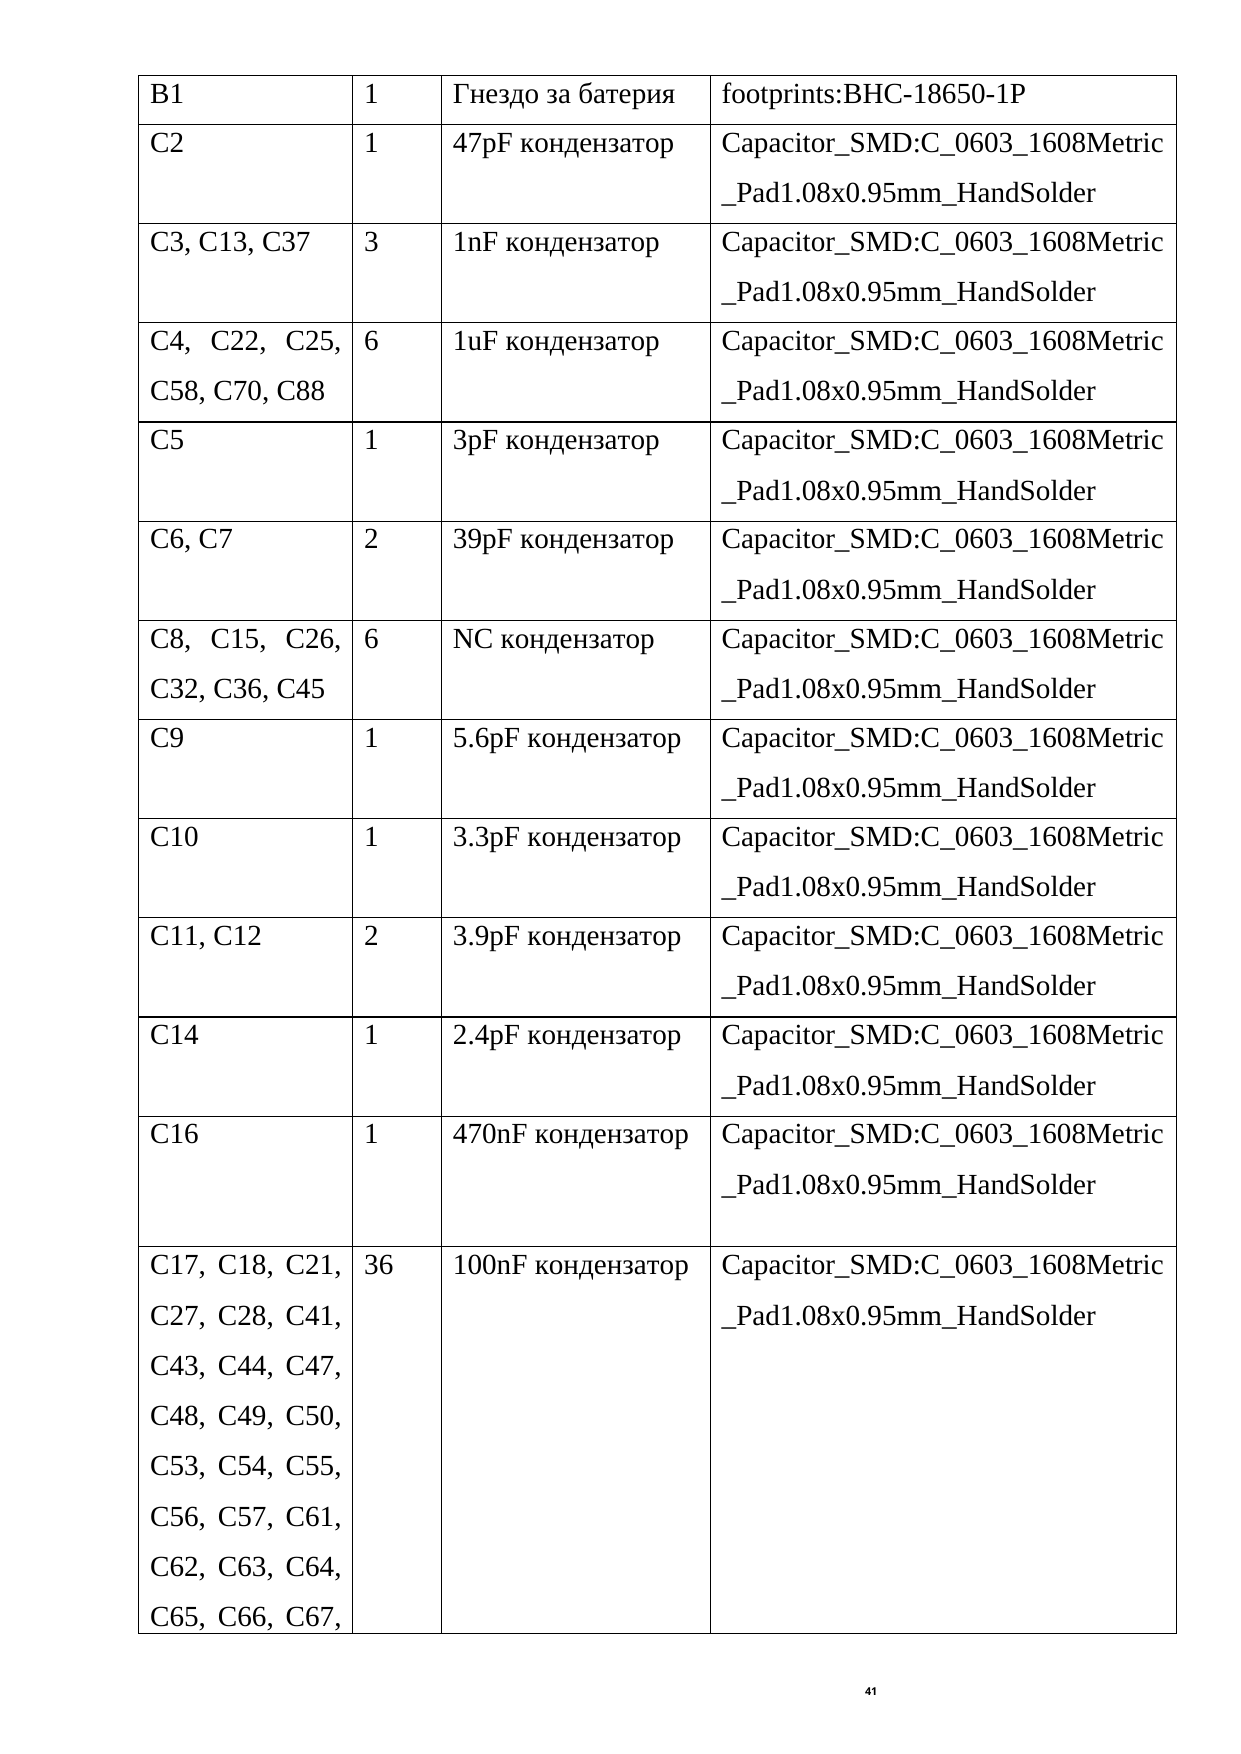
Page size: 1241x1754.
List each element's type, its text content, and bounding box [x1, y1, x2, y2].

table_cell 470nF кондензатор [442, 1117, 710, 1246]
table_cell 3.3pF кондензатор [442, 819, 710, 917]
table_cell 1 [353, 76, 441, 124]
table_cell Capacitor_SMD:C_0603_1608Metric_Pad1.08x0.95mm_HandSolder [711, 224, 1176, 322]
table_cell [711, 1247, 1176, 1633]
table_cell 2 [353, 918, 441, 1016]
table_cell 1 [353, 720, 441, 818]
table_cell 2.4pF кондензатор [442, 1018, 710, 1116]
table_cell Capacitor_SMD:C_0603_1608Metric_Pad1.08x0.95mm_HandSolder [711, 522, 1176, 620]
table_cell 3.9pF кондензатор [442, 918, 710, 1016]
table_cell 6 [353, 621, 441, 719]
table_cell Capacitor_SMD:C_0603_1608Metric_Pad1.08x0.95mm_HandSolder [711, 423, 1176, 521]
table_cell Capacitor_SMD:C_0603_1608Metric_Pad1.08x0.95mm_HandSolder [711, 720, 1176, 818]
table_cell C16 [139, 1117, 352, 1246]
table_cell C6, C7 [139, 522, 352, 620]
table_cell footprints:BHC-18650-1P [711, 76, 1176, 124]
table_cell 1 [353, 125, 441, 223]
table_cell C9 [139, 720, 352, 818]
table_cell B1 [139, 76, 352, 124]
table_cell 1 [353, 819, 441, 917]
table_cell Capacitor_SMD:C_0603_1608Metric_Pad1.08x0.95mm_HandSolder [711, 621, 1176, 719]
table_cell C8, C15, C26, C32, C36, C45 [139, 621, 352, 719]
table_cell Capacitor_SMD:C_0603_1608Metric_Pad1.08x0.95mm_HandSolder [711, 323, 1176, 421]
table_cell 6 [353, 323, 441, 421]
table_cell 3pF кондензатор [442, 423, 710, 521]
table_cell C5 [139, 423, 352, 521]
table_cell 1nF кондензатор [442, 224, 710, 322]
table_cell 47pF кондензатор [442, 125, 710, 223]
table_cell 39pF кондензатор [442, 522, 710, 620]
table_cell C2 [139, 125, 352, 223]
table_cell Гнездо за батерия [442, 76, 710, 124]
table_cell C4, C22, C25, C58, C70, C88 [139, 323, 352, 421]
table_cell 1 [353, 1117, 441, 1246]
table_cell 100nF кондензатор [442, 1247, 710, 1633]
table_cell C11, C12 [139, 918, 352, 1016]
table_cell 2 [353, 522, 441, 620]
table_cell 1 [353, 423, 441, 521]
table_cell Capacitor_SMD:C_0603_1608Metric_Pad1.08x0.95mm_HandSolder [711, 819, 1176, 917]
table_cell 1uF кондензатор [442, 323, 710, 421]
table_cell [139, 1247, 352, 1633]
table_cell Capacitor_SMD:C_0603_1608Metric_Pad1.08x0.95mm_HandSolder [711, 918, 1176, 1016]
table_cell 5.6pF кондензатор [442, 720, 710, 818]
table_cell 1 [353, 1018, 441, 1116]
table_cell Capacitor_SMD:C_0603_1608Metric_Pad1.08x0.95mm_HandSolder [711, 1018, 1176, 1116]
table_cell Capacitor_SMD:C_0603_1608Metric_Pad1.08x0.95mm_HandSolder [711, 1117, 1176, 1246]
table_cell NC кондензатор [442, 621, 710, 719]
table_cell C3, C13, C37 [139, 224, 352, 322]
table_cell 3 [353, 224, 441, 322]
table_cell C14 [139, 1018, 352, 1116]
table_cell 36 [353, 1247, 441, 1633]
table_cell C10 [139, 819, 352, 917]
table_cell Capacitor_SMD:C_0603_1608Metric_Pad1.08x0.95mm_HandSolder [711, 125, 1176, 223]
